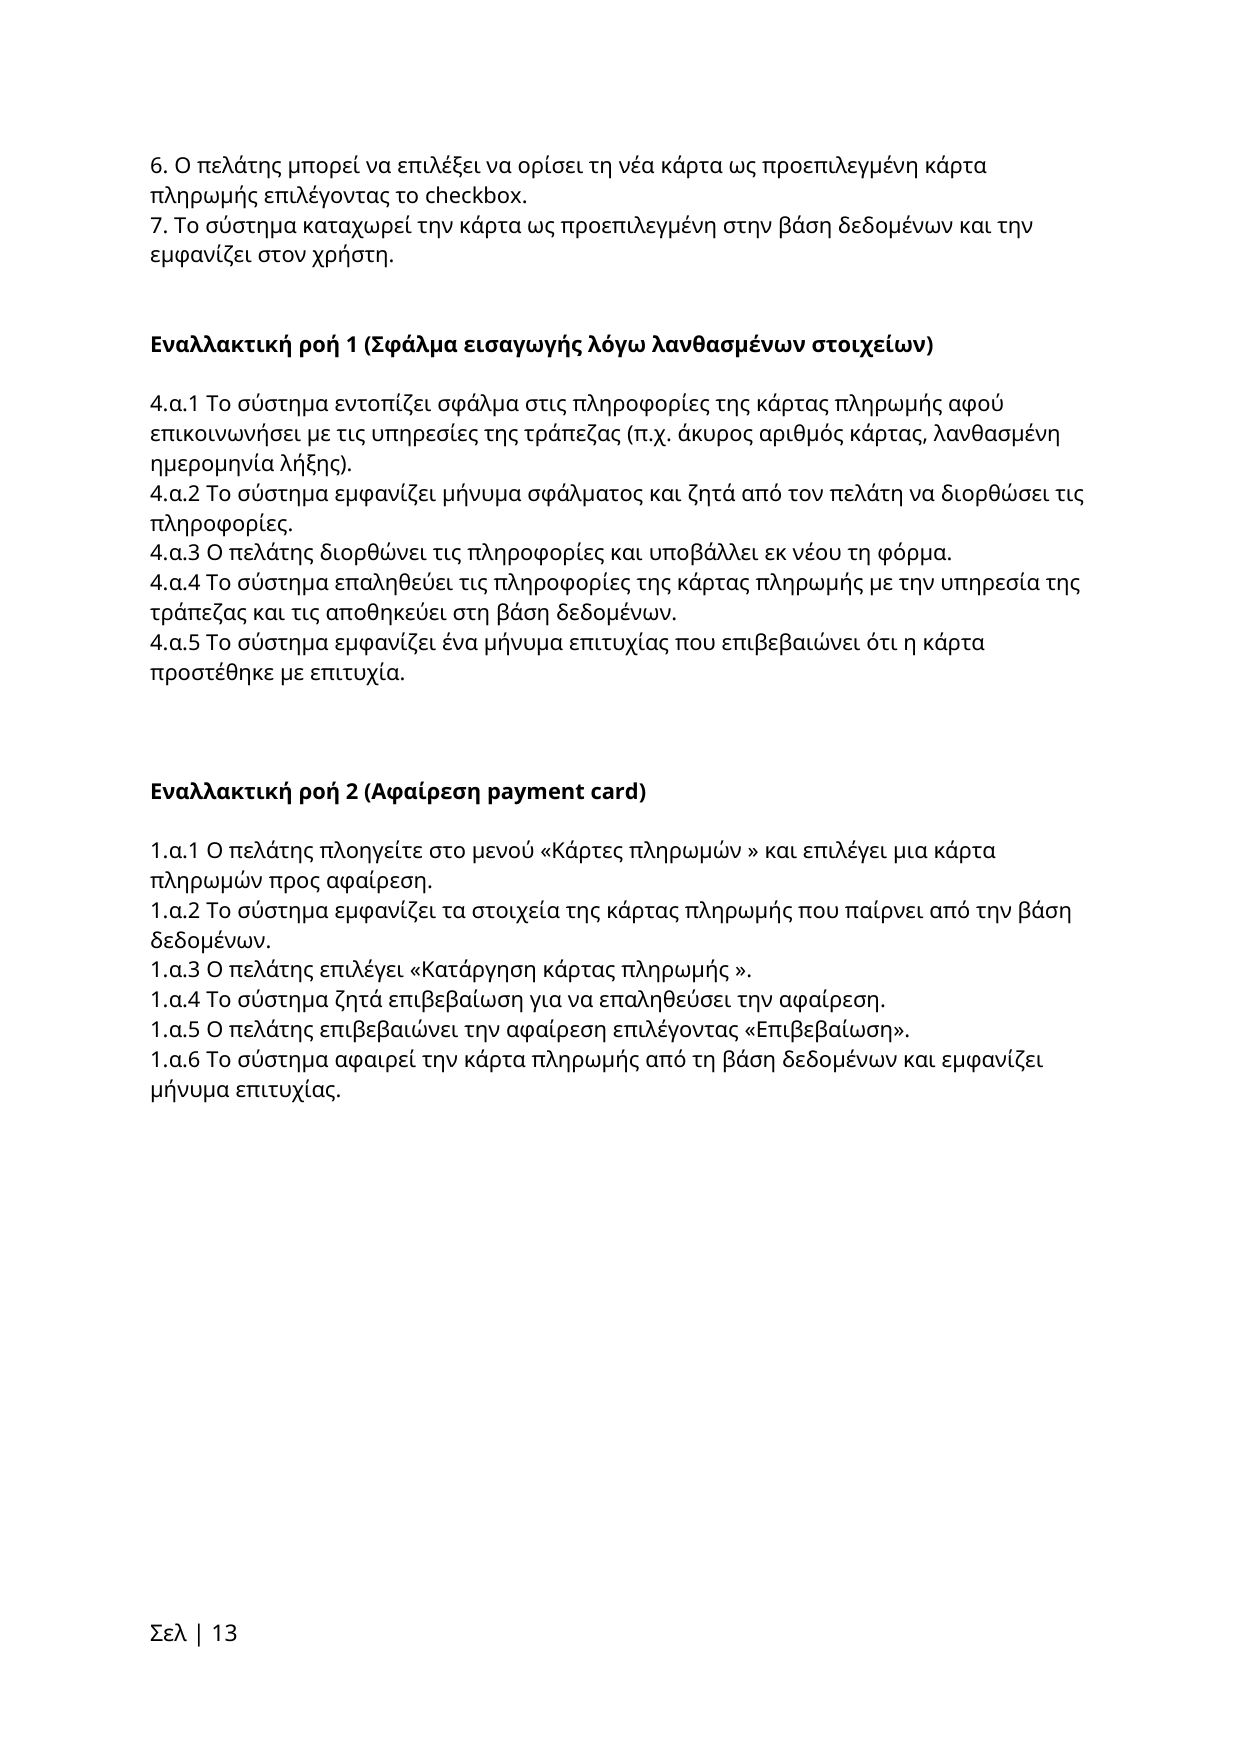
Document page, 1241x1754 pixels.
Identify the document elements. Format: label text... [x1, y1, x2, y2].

text 1.α.5 Ο πελάτης επιβεβαιώνει την αφαίρεση επιλέγοντας «Επιβεβαίωση». [150, 1014, 1090, 1044]
text 6. Ο πελάτης μπορεί να επιλέξει να ορίσει τη νέα κάρτα ως προεπιλεγμένη κάρτα πληρωμής επιλέγοντας το checkbox. [150, 150, 1090, 209]
text 4.α.1 Το σύστημα εντοπίζει σφάλμα στις πληροφορίες της κάρτας πληρωμής αφού επικοινωνήσει με τις υπηρεσίες της τράπεζας (π.χ. άκυρος αριθμός κάρτας, λανθασμένη ημερομηνία λήξης). [150, 388, 1090, 478]
text 1.α.6 Το σύστημα αφαιρεί την κάρτα πληρωμής από τη βάση δεδομένων και εμφανίζει μήνυμα επιτυχίας. [150, 1044, 1090, 1103]
text 4.α.2 Το σύστημα εμφανίζει μήνυμα σφάλματος και ζητά από τον πελάτη να διορθώσει τις πληροφορίες. [150, 478, 1090, 537]
text 1.α.1 Ο πελάτης πλοηγείτε στο μενού «Κάρτες πληρωμών » και επιλέγει μια κάρτα πληρωμών προς αφαίρεση. [150, 835, 1090, 895]
text 1.α.3 Ο πελάτης επιλέγει «Κατάργηση κάρτας πληρωμής ». [150, 954, 1090, 984]
text Εναλλακτική ροή 2 (Αφαίρεση payment card) [150, 776, 1090, 805]
text Εναλλακτική ροή 1 (Σφάλμα εισαγωγής λόγω λανθασμένων στοιχείων) [150, 329, 1090, 358]
text 1.α.2 Το σύστημα εμφανίζει τα στοιχεία της κάρτας πληρωμής που παίρνει από την βάση δεδομένων. [150, 895, 1090, 954]
text 7. Το σύστημα καταχωρεί την κάρτα ως προεπιλεγμένη στην βάση δεδομένων και την εμφανίζει στον χρήστη. [150, 209, 1090, 269]
text 4.α.4 Το σύστημα επαληθεύει τις πληροφορίες της κάρτας πληρωμής με την υπηρεσία της τράπεζας και τις αποθηκεύει στη βάση δεδομένων. [150, 567, 1090, 627]
text 4.α.5 Το σύστημα εμφανίζει ένα μήνυμα επιτυχίας που επιβεβαιώνει ότι η κάρτα προστέθηκε με επιτυχία. [150, 627, 1090, 686]
text 1.α.4 Το σύστημα ζητά επιβεβαίωση για να επαληθεύσει την αφαίρεση. [150, 984, 1090, 1014]
text 4.α.3 Ο πελάτης διορθώνει τις πληροφορίες και υποβάλλει εκ νέου τη φόρμα. [150, 537, 1090, 567]
